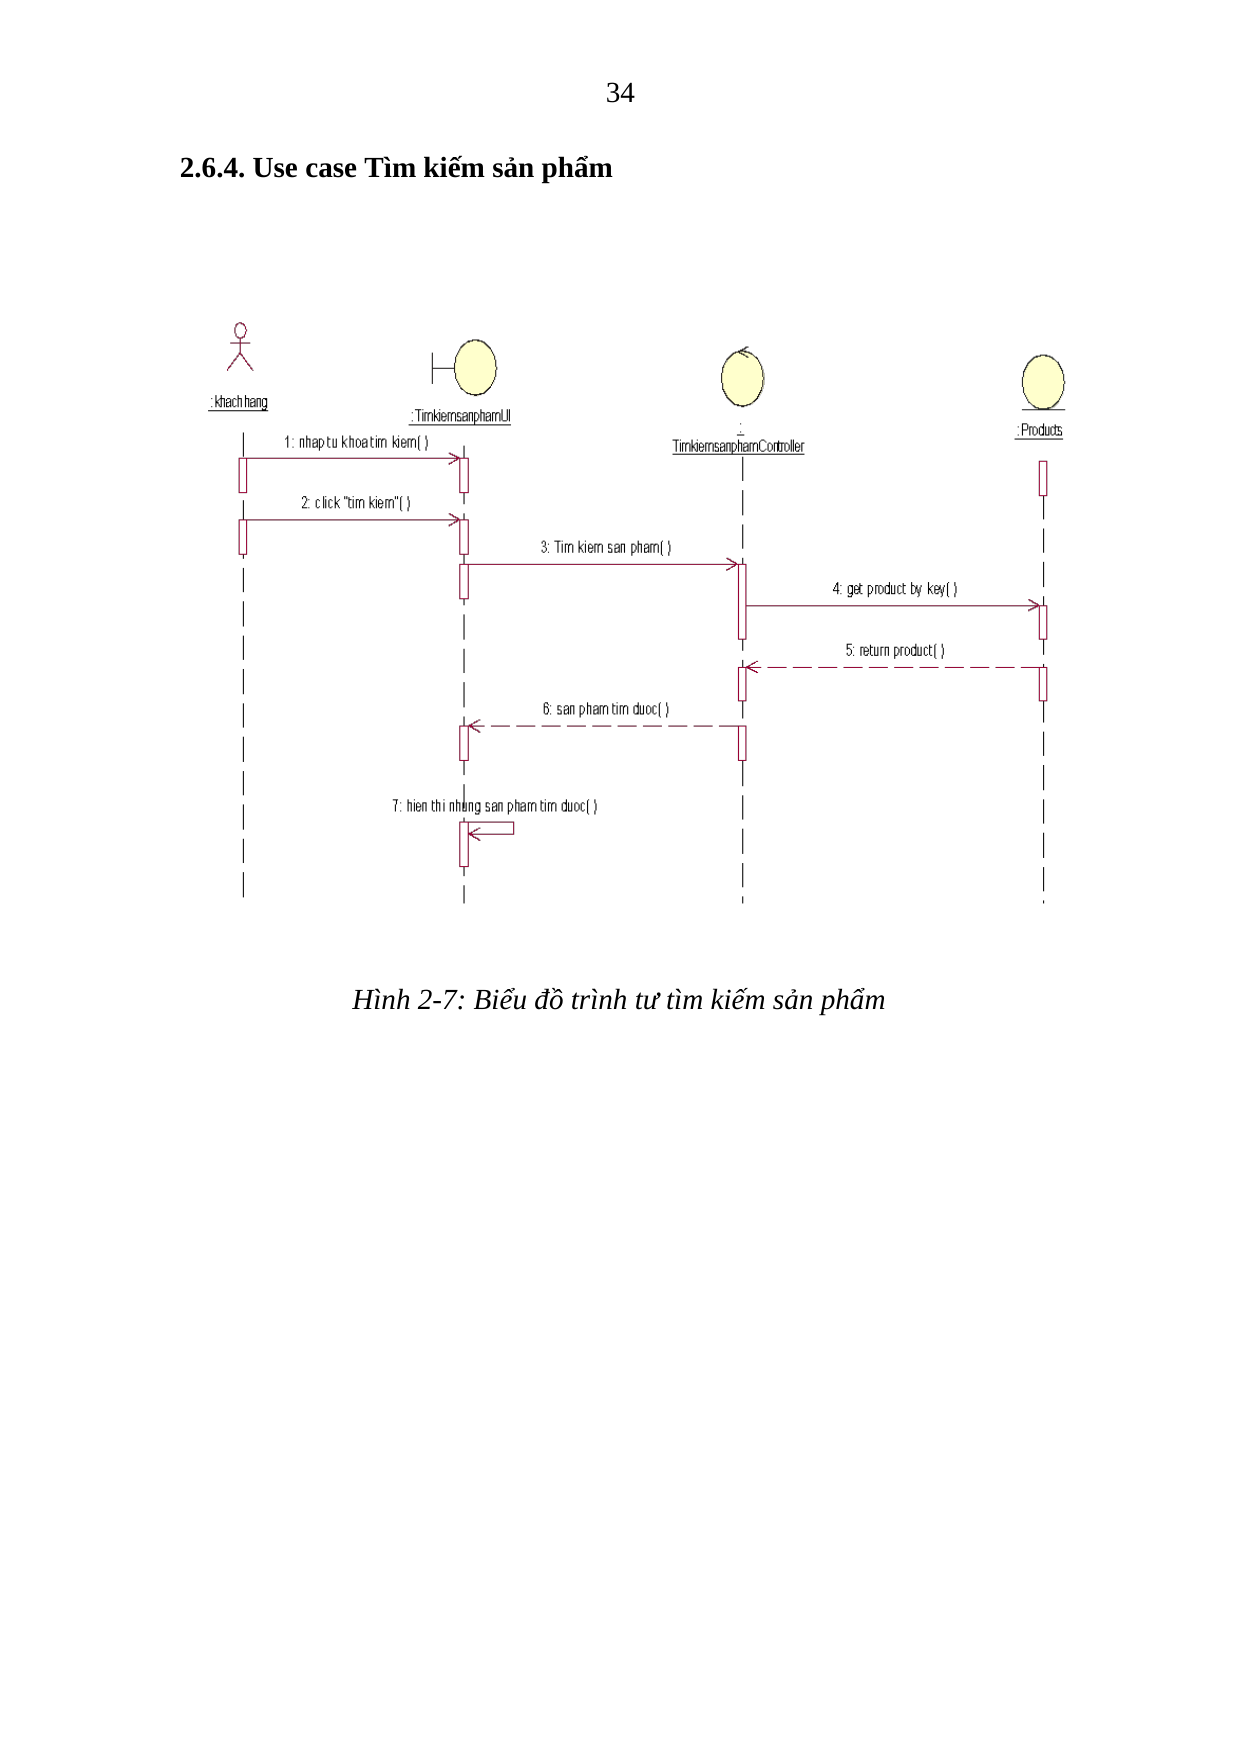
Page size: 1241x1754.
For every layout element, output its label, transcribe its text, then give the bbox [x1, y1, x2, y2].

picture [150, 292, 1097, 966]
subtitle 2.6.4. Use case Tìm kiếm sản phẩm [150, 150, 1090, 183]
subtitle Hình 2-7: Biểu đồ trình tư tìm kiếm sản phẩm [150, 982, 1090, 1015]
